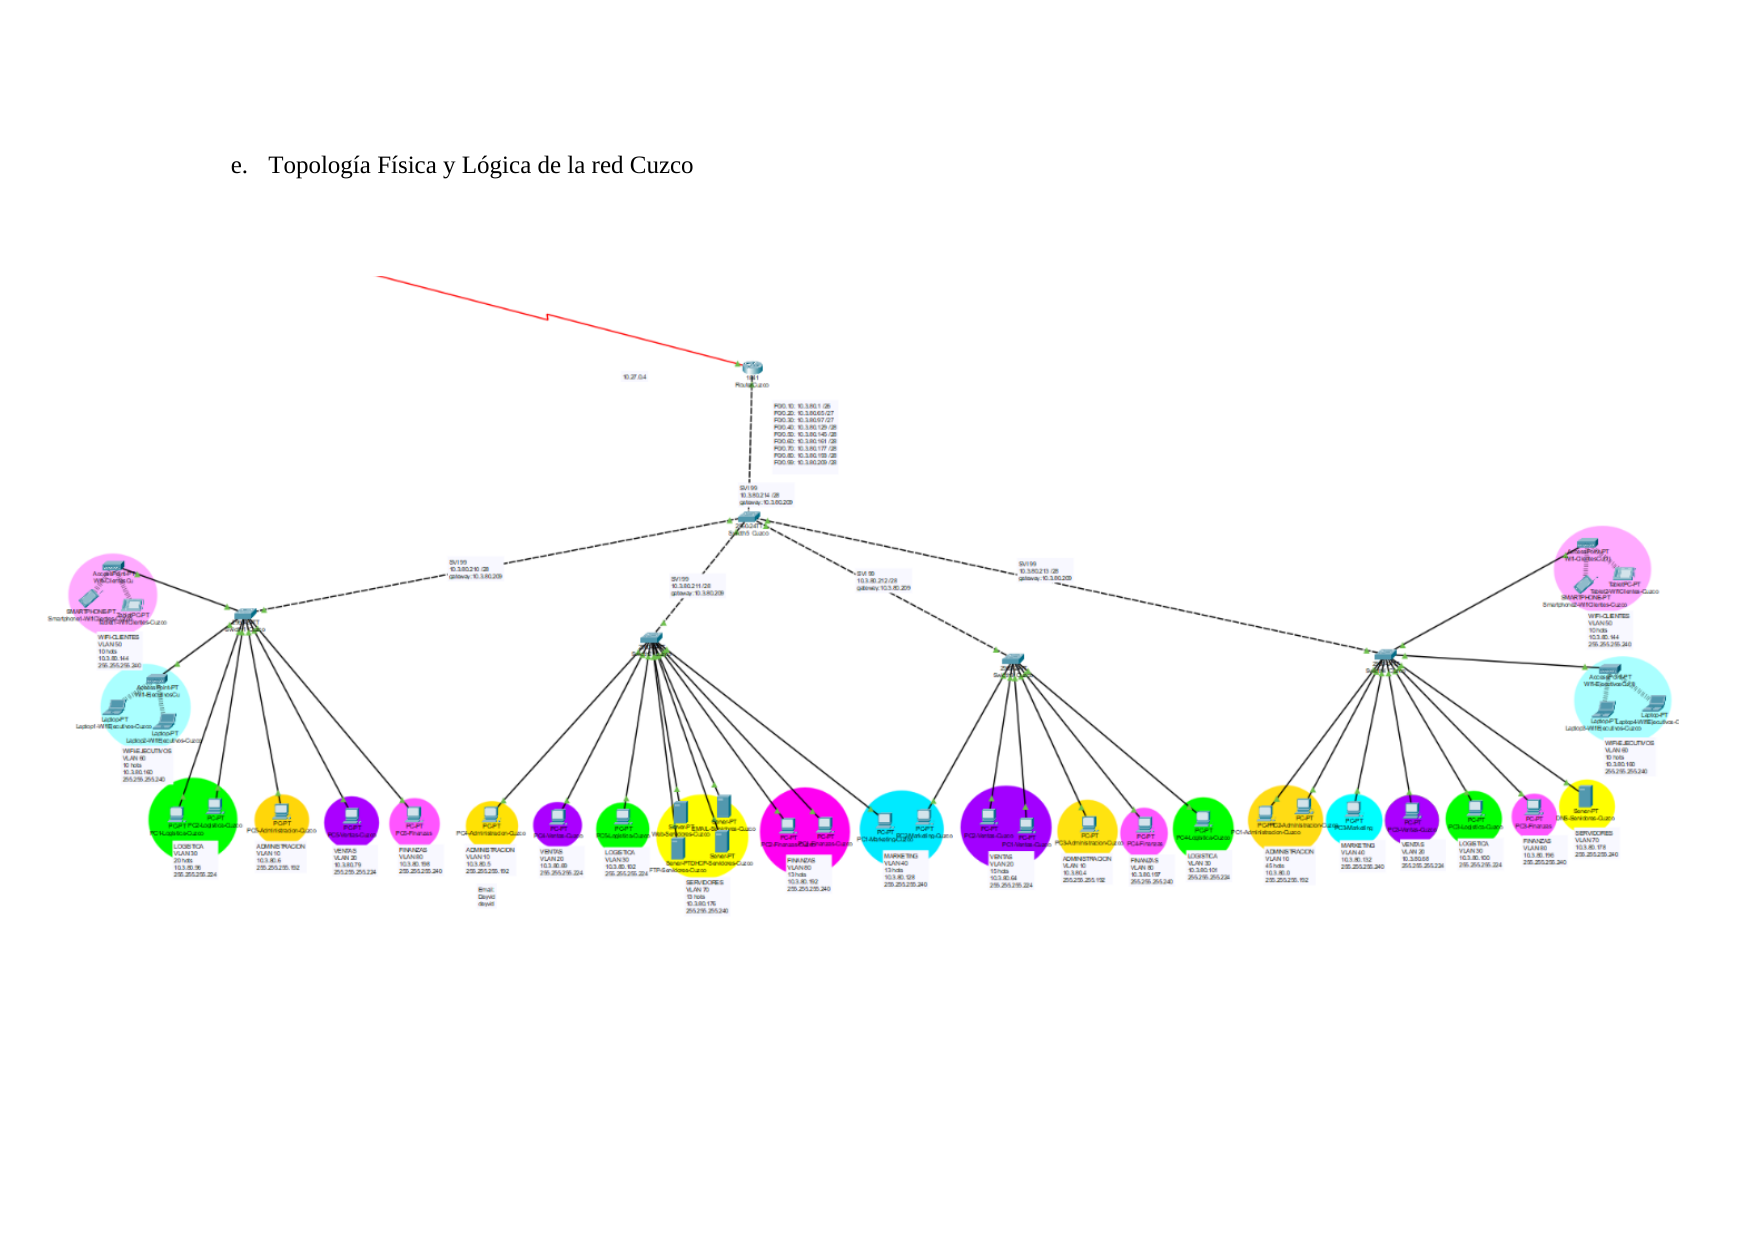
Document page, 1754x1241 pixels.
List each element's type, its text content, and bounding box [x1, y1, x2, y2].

picture [33, 276, 1679, 928]
list Topología Física y Lógica de la red Cuzco [231, 150, 1604, 179]
